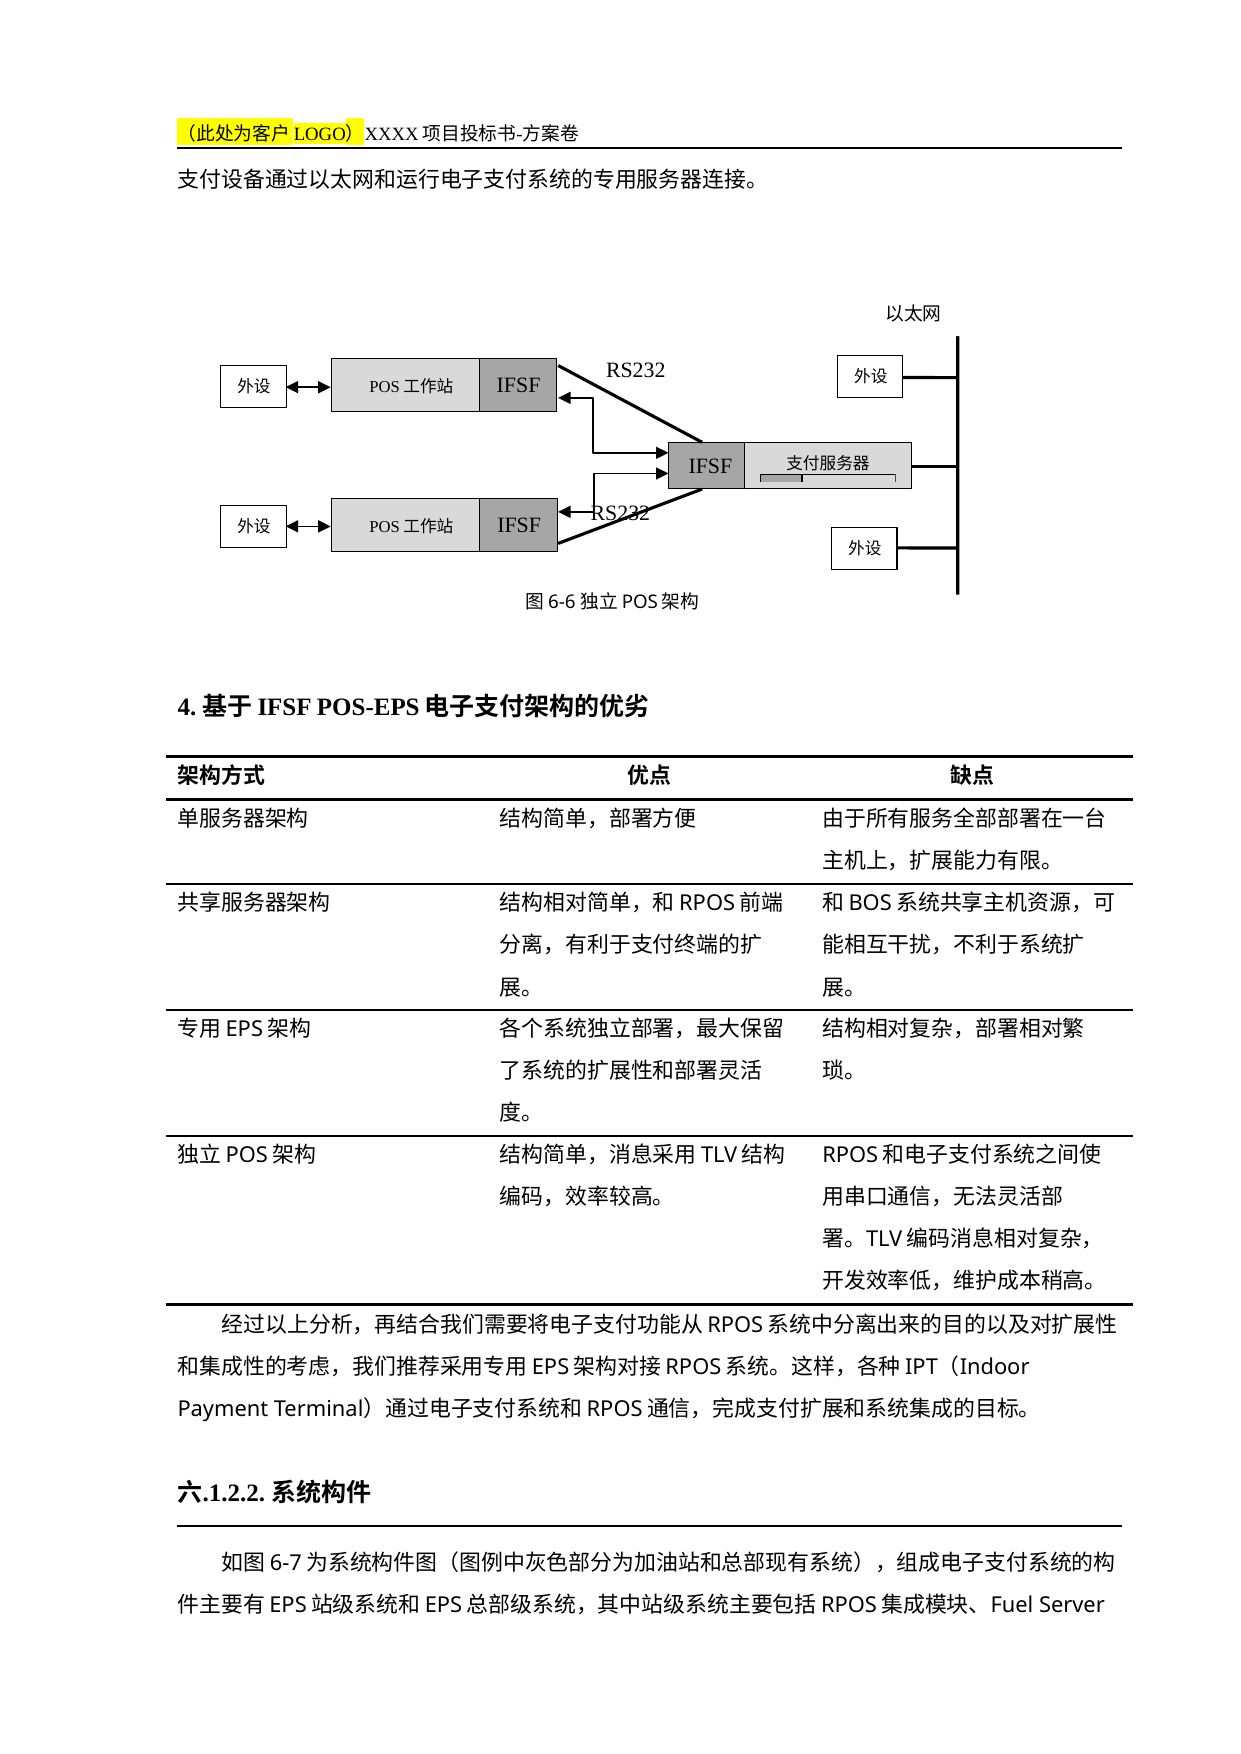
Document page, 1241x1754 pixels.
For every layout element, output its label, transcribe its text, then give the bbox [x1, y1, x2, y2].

text 经过以上分析，再结合我们需要将电子支付功能从RPOS系统中分离出来的目的以及对扩展性和集成性的考虑，我们推荐采用专用EPS架构对接RPOS系统。这样，各种IPT（Indoor Payment Terminal）通过电子支付系统和RPOS通信，完成支付扩展和系统集成的目标。 [177, 1306, 1122, 1423]
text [177, 161, 1122, 194]
table_cell 专用EPS架构 [166, 1011, 488, 1135]
table_header 优点 [488, 758, 811, 798]
table_header 缺点 [811, 758, 1133, 798]
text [177, 1545, 1122, 1619]
table_cell 结构相对复杂，部署相对繁琐。 [811, 1011, 1133, 1135]
table_cell RPOS和电子支付系统之间使用串口通信，无法灵活部署。TLV编码消息相对复杂，开发效率低，维护成本稍高。 [811, 1137, 1133, 1303]
table_cell 独立POS架构 [166, 1137, 488, 1303]
table_cell 结构简单，消息采用TLV结构编码，效率较高。 [488, 1137, 811, 1303]
table_cell 和BOS系统共享主机资源，可能相互干扰，不利于系统扩展。 [811, 885, 1133, 1009]
table_cell 单服务器架构 [166, 801, 488, 883]
table_cell 由于所有服务全部部署在一台主机上，扩展能力有限。 [811, 801, 1133, 883]
table_cell 结构简单，部署方便 [488, 801, 811, 883]
table_cell 共享服务器架构 [166, 885, 488, 1009]
table_cell 各个系统独立部署，最大保留了系统的扩展性和部署灵活度。 [488, 1011, 811, 1135]
table_cell 结构相对简单，和RPOS前端分离，有利于支付终端的扩展。 [488, 885, 811, 1009]
table_header 架构方式 [166, 758, 488, 798]
subtitle 系统构件 [177, 1458, 1122, 1525]
subtitle 基于IFSF POS-EPS电子支付架构的优劣 [177, 672, 1122, 737]
